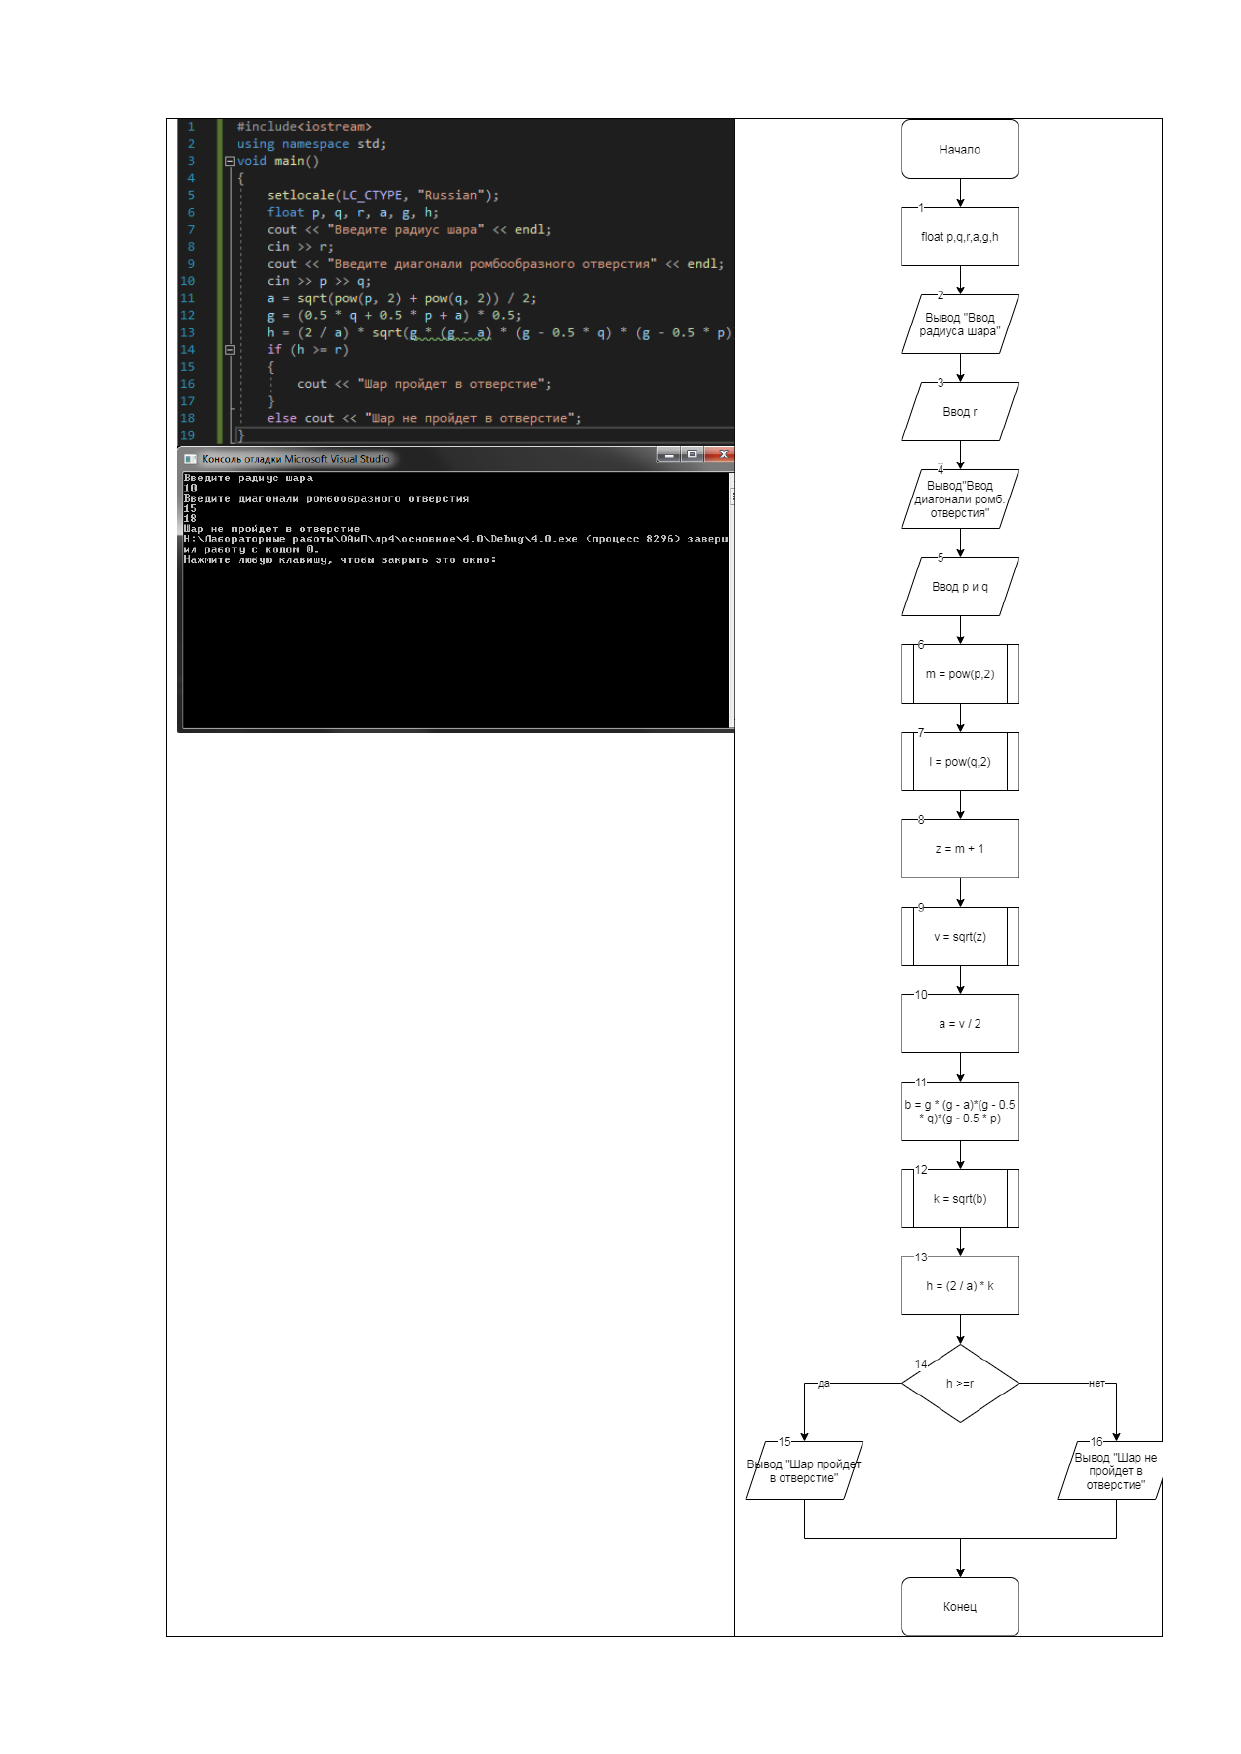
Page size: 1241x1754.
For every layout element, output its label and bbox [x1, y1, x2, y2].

table_header [735, 119, 745, 1636]
picture [745, 119, 1163, 1636]
picture [177, 119, 735, 733]
table_header [167, 119, 734, 1636]
